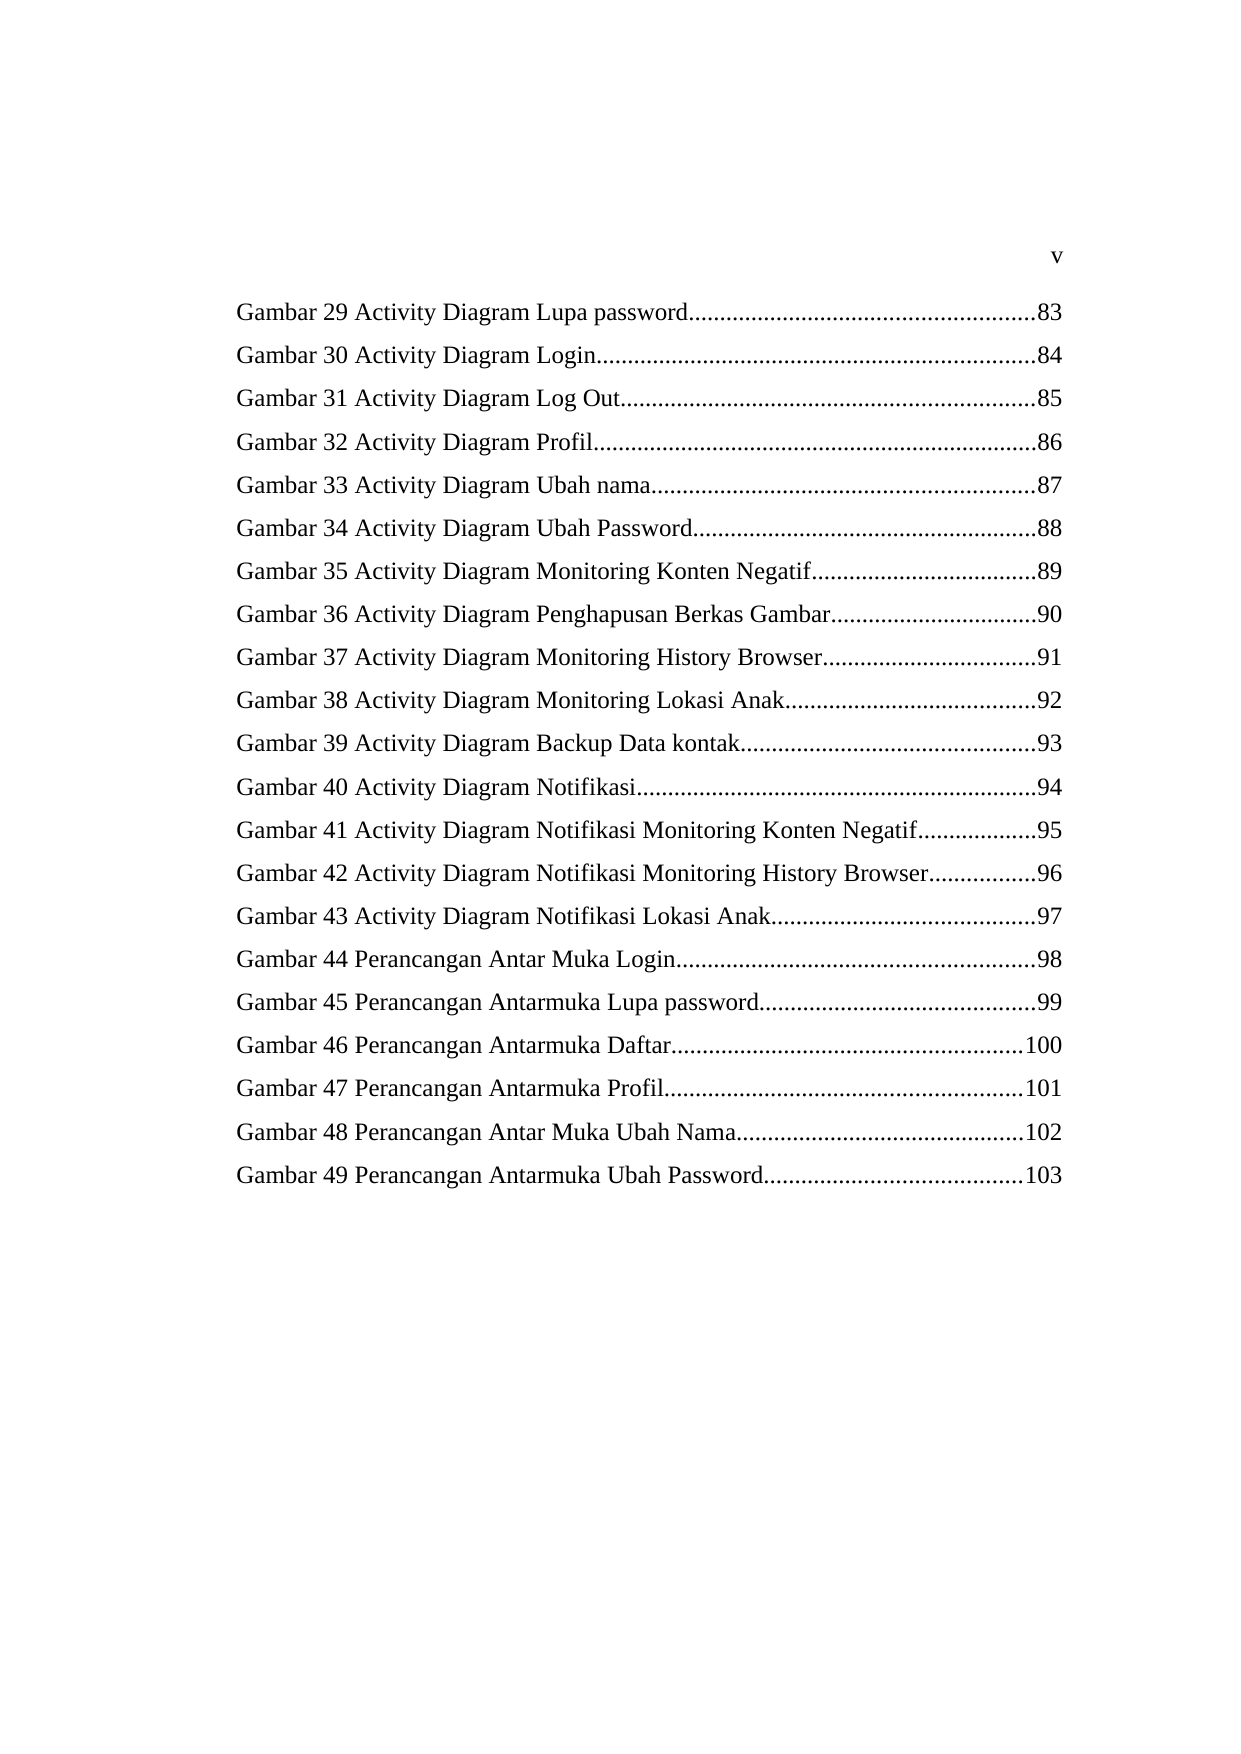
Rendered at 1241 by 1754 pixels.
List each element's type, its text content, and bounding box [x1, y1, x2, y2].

text Gambar 49 Perancangan Antarmuka Ubah Password 103 [236, 1160, 1063, 1188]
text Gambar 40 Activity Diagram Notifikasi 94 [236, 772, 1063, 800]
text Gambar 31 Activity Diagram Log Out 85 [236, 383, 1063, 412]
text Gambar 35 Activity Diagram Monitoring Konten Negatif 89 [236, 556, 1063, 585]
text Gambar 47 Perancangan Antarmuka Profil 101 [236, 1073, 1063, 1102]
text Gambar 37 Activity Diagram Monitoring History Browser 91 [236, 642, 1063, 671]
text Gambar 46 Perancangan Antarmuka Daftar 100 [236, 1030, 1063, 1059]
text Gambar 29 Activity Diagram Lupa password 83 [236, 297, 1063, 326]
text Gambar 44 Perancangan Antar Muka Login 98 [236, 944, 1063, 973]
text Gambar 32 Activity Diagram Profil 86 [236, 427, 1063, 455]
text Gambar 34 Activity Diagram Ubah Password 88 [236, 513, 1063, 542]
text Gambar 39 Activity Diagram Backup Data kontak 93 [236, 728, 1063, 757]
text Gambar 38 Activity Diagram Monitoring Lokasi Anak 92 [236, 685, 1063, 714]
text Gambar 42 Activity Diagram Notifikasi Monitoring History Browser 96 [236, 858, 1063, 887]
text Gambar 41 Activity Diagram Notifikasi Monitoring Konten Negatif 95 [236, 815, 1063, 843]
text Gambar 43 Activity Diagram Notifikasi Lokasi Anak 97 [236, 901, 1063, 930]
text Gambar 36 Activity Diagram Penghapusan Berkas Gambar 90 [236, 599, 1063, 628]
text Gambar 30 Activity Diagram Login 84 [236, 340, 1063, 369]
text Gambar 48 Perancangan Antar Muka Ubah Nama 102 [236, 1117, 1063, 1145]
text Gambar 45 Perancangan Antarmuka Lupa password 99 [236, 987, 1063, 1016]
text Gambar 33 Activity Diagram Ubah nama 87 [236, 470, 1063, 498]
